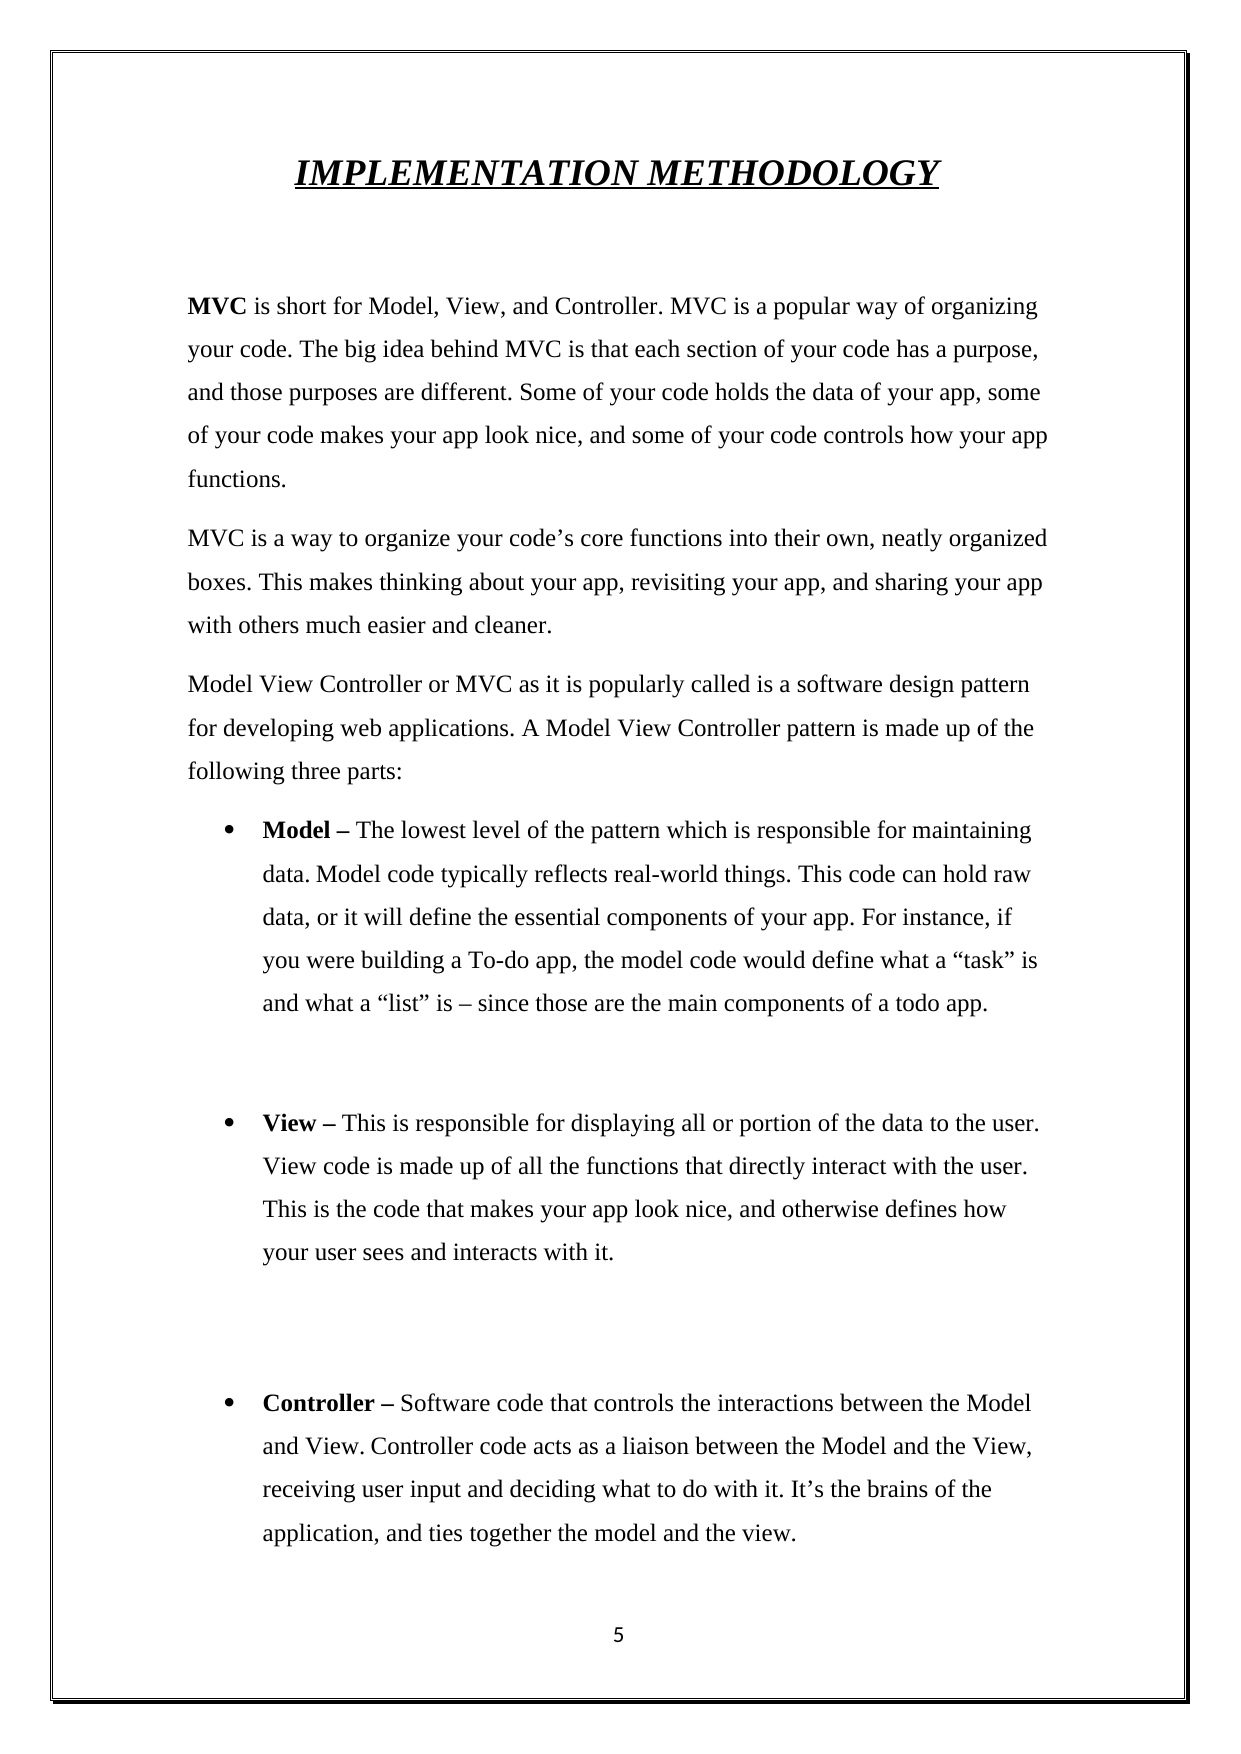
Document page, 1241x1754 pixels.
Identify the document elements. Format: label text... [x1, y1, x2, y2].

text MVC is short for Model, View, and Controller. MVC is a popular way of organizing your code. The big idea behind MVC is that each section of your code has a purpose, and those purposes are different. Some of your code holds the data of your app, some of your code makes your app look nice, and some of your code controls how your app functions. [187, 291, 1049, 492]
text Model View Controller or MVC as it is popularly called is a software design pattern for developing web applications. A Model View Controller pattern is made up of the following three parts: [187, 669, 1049, 784]
list View – This is responsible for displaying all or portion of the data to the user. View code is made up of all the functions that directly interact with the user. This is the code that makes your app look nice, and otherwise defines how your user sees and interacts with it. [225, 1108, 1049, 1266]
text IMPLEMENTATION METHODOLOGY [187, 150, 1049, 193]
text MVC is a way to organize your code’s core functions into their own, neatly organized boxes. This makes thinking about your app, revisiting your app, and sharing your app with others much easier and cleaner. [187, 523, 1049, 638]
list Model – The lowest level of the pattern which is responsible for maintaining data. Model code typically reflects real-world things. This code can hold raw data, or it will define the essential components of your app. For instance, if you were building a To-do app, the model code would define what a “task” is and what a “list” is – since those are the main components of a todo app. [225, 816, 1049, 1017]
list Controller – Software code that controls the interactions between the Model and View. Controller code acts as a liaison between the Model and the View, receiving user input and deciding what to do with it. It’s the brains of the application, and ties together the model and the view. [225, 1388, 1049, 1546]
